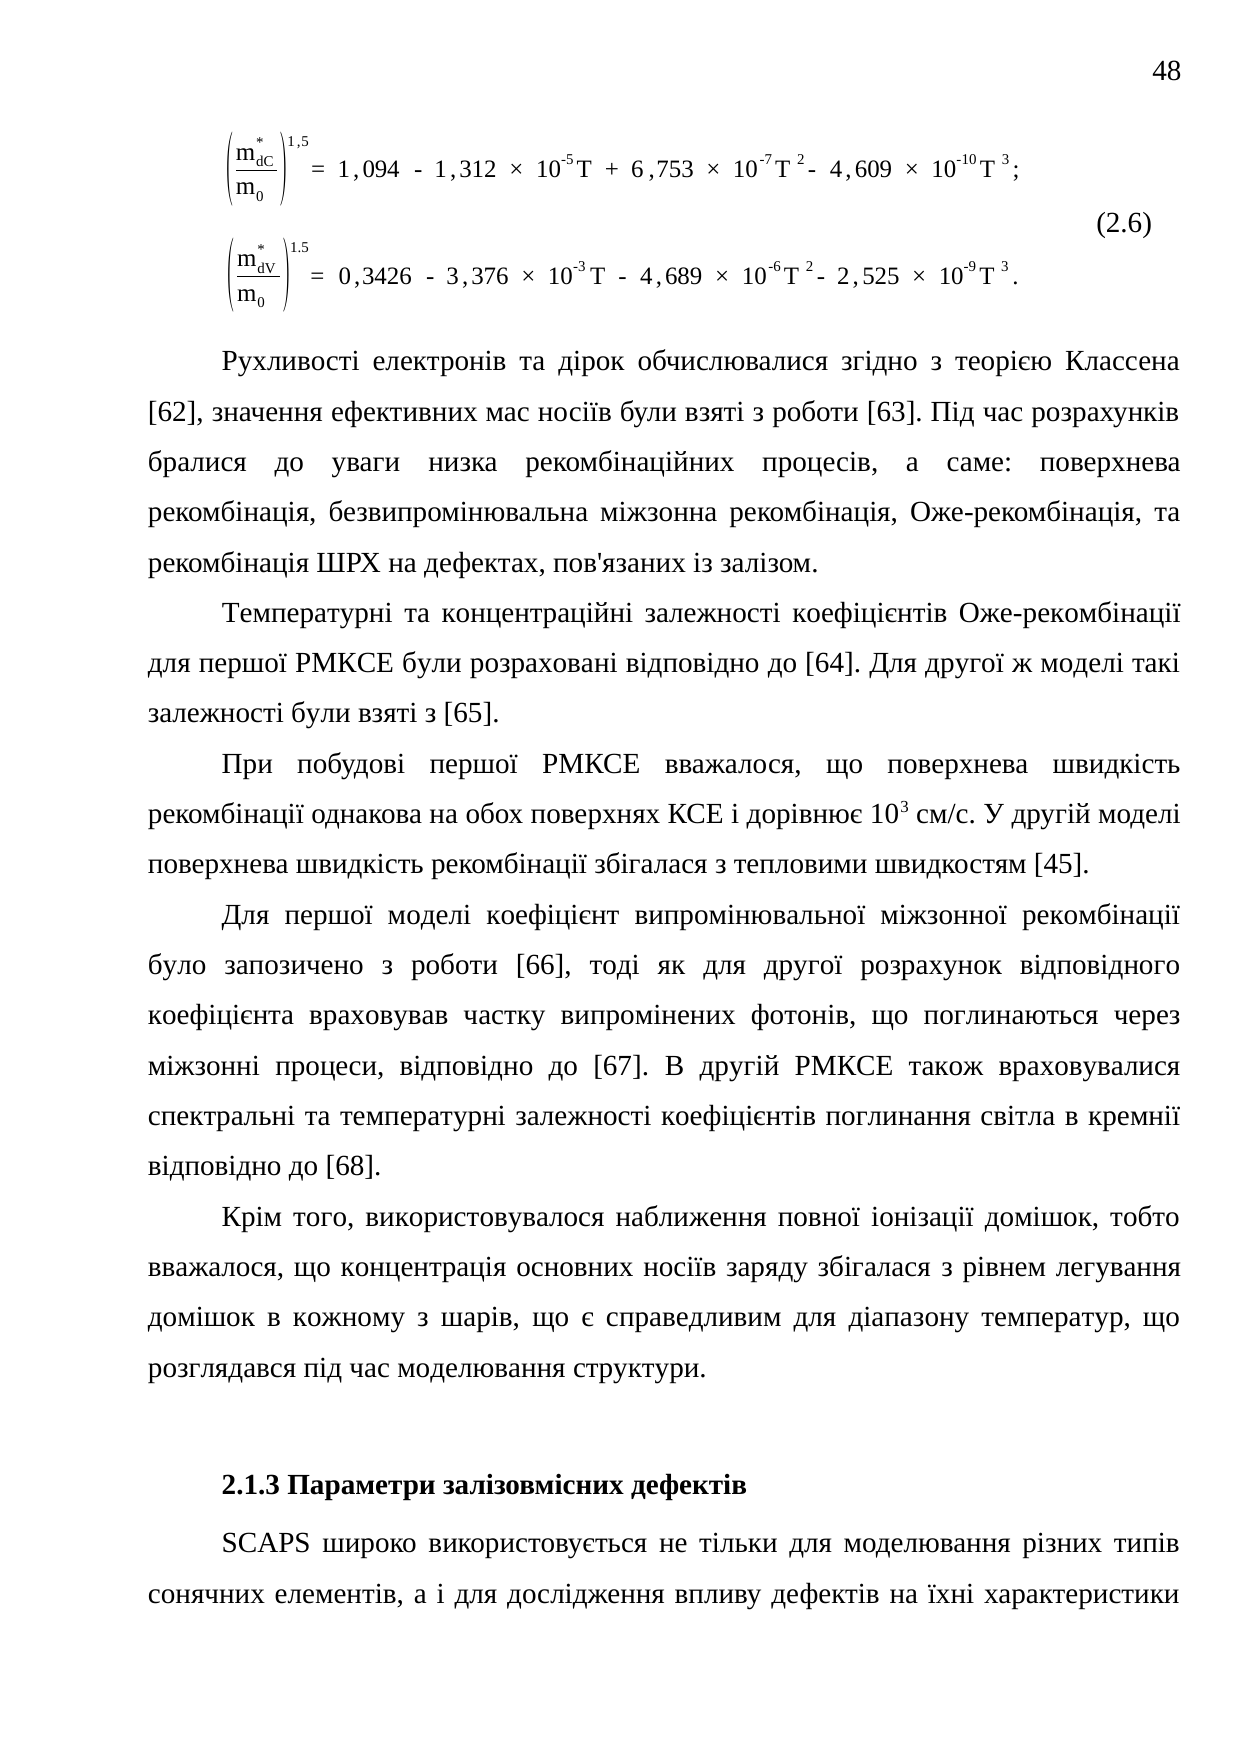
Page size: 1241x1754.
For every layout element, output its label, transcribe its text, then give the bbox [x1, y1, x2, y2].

text Рухливості електронів та дірок обчислювалися згідно з теорією Классена [62], значення ефективних мас носіїв були взяті з роботи [63]. Під час розрахунків бралися до уваги низка рекомбінаційних процесів, а саме: поверхнева рекомбінація, безвипромінювальна міжзонна рекомбінація, Оже-рекомбінація, та рекомбінація ШРХ на дефектах, пов'язаних із залізом. [148, 343, 1181, 578]
text При побудові першої РМКСЕ вважалося, що поверхнева швидкість рекомбінації однакова на обох поверхнях КСЕ і дорівнює 103 см/с. У другій моделі поверхнева швидкість рекомбінації збігалася з тепловими швидкостям [45]. [148, 746, 1181, 880]
table_header [166, 118, 1078, 343]
subtitle 2.1.3 Параметри залізовмісних дефектів [148, 1467, 1181, 1501]
text Крім того, використовувалося наближення повної іонізації домішок, тобто вважалося, що концентрація основних носіїв заряду збігалася з рівнем легування домішок в кожному з шарів, що є справедливим для діапазону температур, що розглядався під час моделювання структури. [148, 1199, 1181, 1383]
text Для першої моделі коефіцієнт випромінювальної міжзонної рекомбінації було запозичено з роботи [66], тоді як для другої розрахунок відповідного коефіцієнта враховував частку випромінених фотонів, що поглинаються через міжзонні процеси, відповідно до [67]. В другій РМКСЕ також враховувалися спектральні та температурні залежності коефіцієнтів поглинання світла в кремнії відповідно до [68]. [148, 897, 1181, 1182]
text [148, 1526, 1181, 1609]
table_header (2.6) [1078, 118, 1163, 343]
text Температурні та концентраційні залежності коефіцієнтів Оже-рекомбінації для першої РМКСЕ були розраховані відповідно до [64]. Для другої ж моделі такі залежності були взяті з [65]. [148, 595, 1181, 729]
